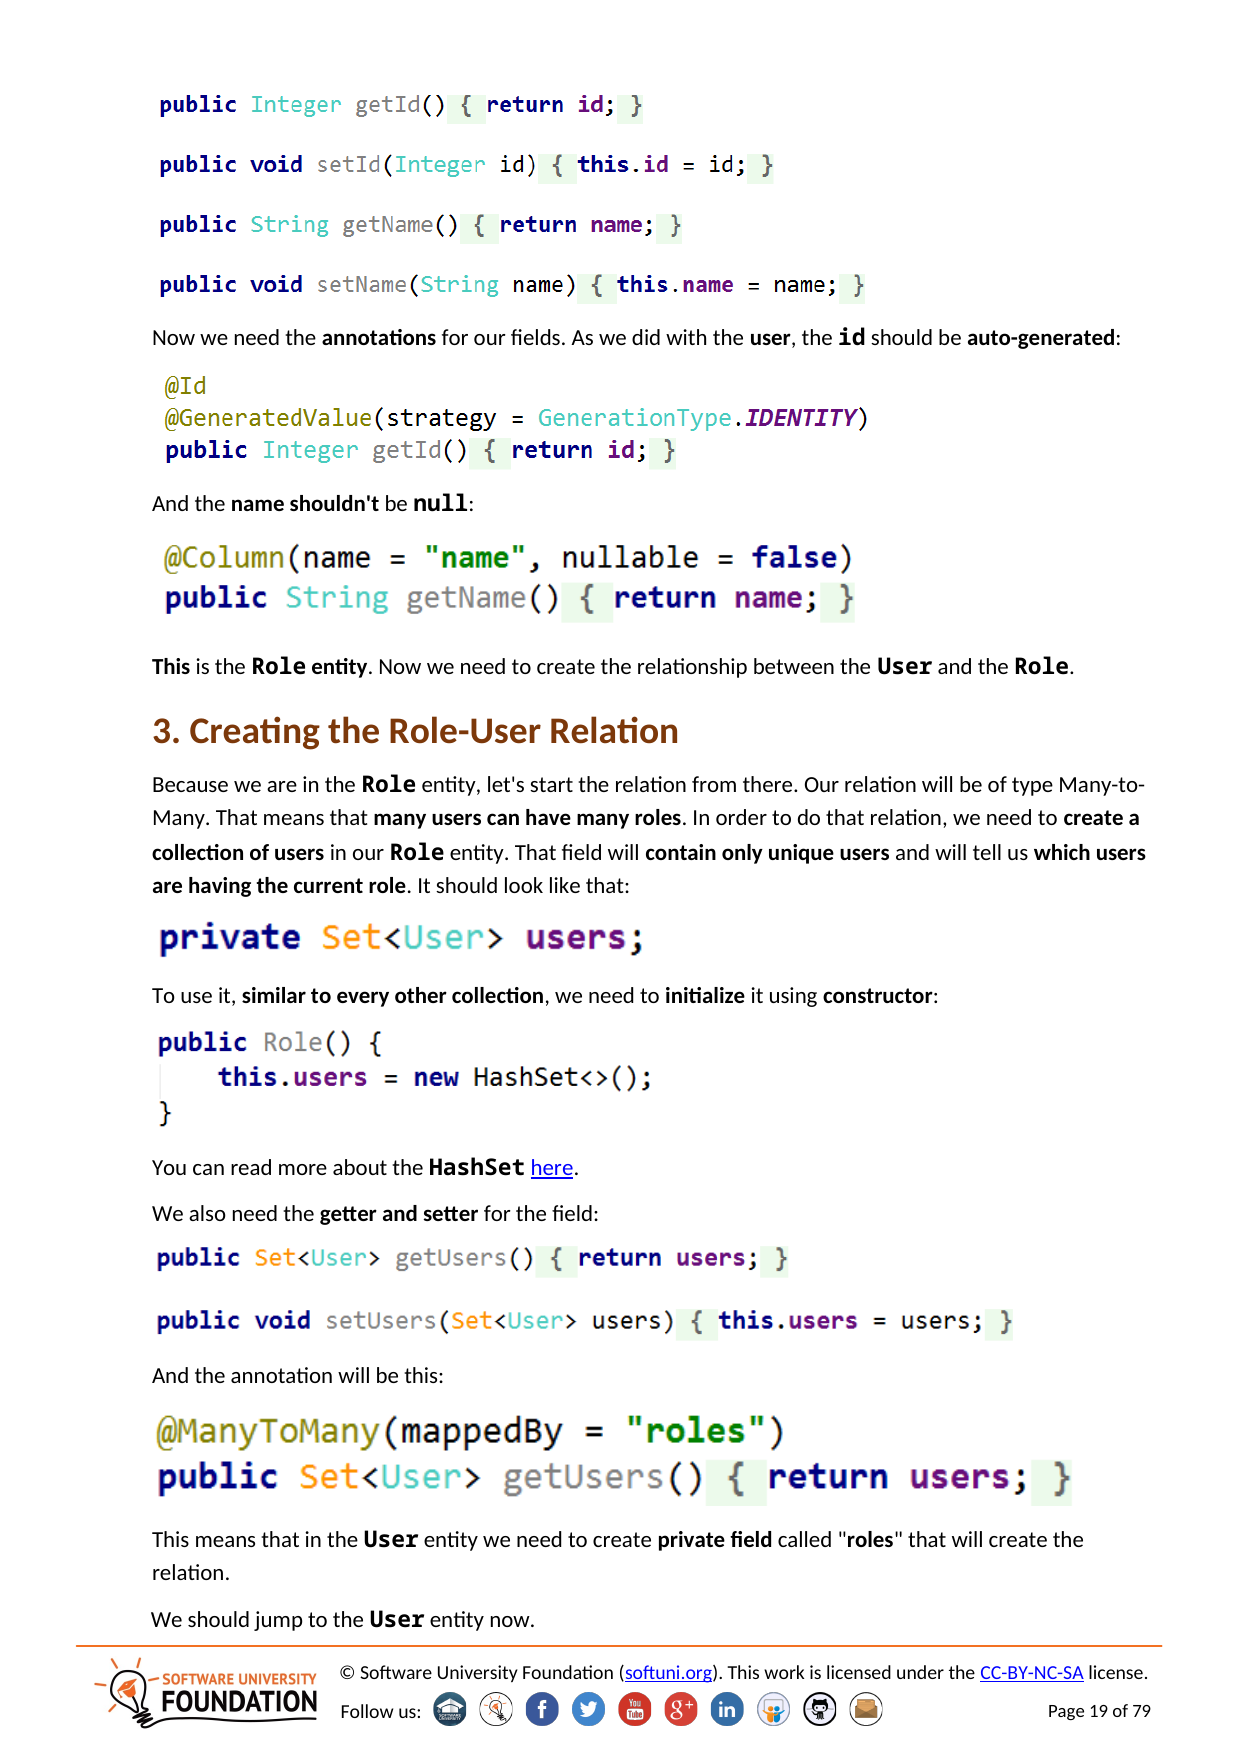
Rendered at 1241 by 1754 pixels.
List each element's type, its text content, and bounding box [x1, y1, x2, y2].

text We should jump to the User entity now. [151, 1603, 1163, 1634]
text Now we need the annotations for our fields. As we did with the user, the id should be auto-generated: [152, 321, 1163, 352]
picture [433, 1692, 467, 1726]
text This means that in the User entity we need to create private field called "roles" that will create the relation. [152, 1522, 1163, 1586]
picture [849, 1692, 883, 1726]
text You can read more about the HashSet here. [152, 1151, 1163, 1182]
picture [710, 1692, 744, 1726]
picture [151, 535, 882, 634]
picture [151, 1026, 665, 1135]
text And the annotation will be this: [152, 1361, 1163, 1389]
picture [664, 1692, 698, 1726]
text And the name shouldn't be null: [152, 487, 1163, 518]
text This is the Role entity. Now we need to create the relationship between the User and the Role. [152, 650, 1163, 681]
picture [618, 1692, 652, 1726]
text Because we are in the Role entity, let's start the relation from there. Our relation will be of type Many-to-Many. That means that many users can have many roles. In order to do that relation, we need to create a collection of users in our Role entity. That field will contain only unique users and will tell us which users are having the current role. It should look like that: [152, 768, 1163, 899]
picture [479, 1692, 513, 1726]
subtitle Creating the Role-User Relation [152, 707, 1163, 753]
picture [757, 1692, 790, 1726]
text We also need the getter and setter for the field: [152, 1199, 1163, 1227]
picture [151, 1244, 1027, 1345]
picture [803, 1692, 837, 1726]
text To use it, similar to every other collection, we need to initialize it using constructor: [152, 981, 1163, 1009]
picture [572, 1692, 605, 1726]
picture [151, 916, 665, 965]
picture [525, 1692, 559, 1726]
picture [151, 369, 884, 470]
picture [151, 95, 872, 305]
picture [151, 1405, 1094, 1506]
picture [93, 1656, 317, 1729]
